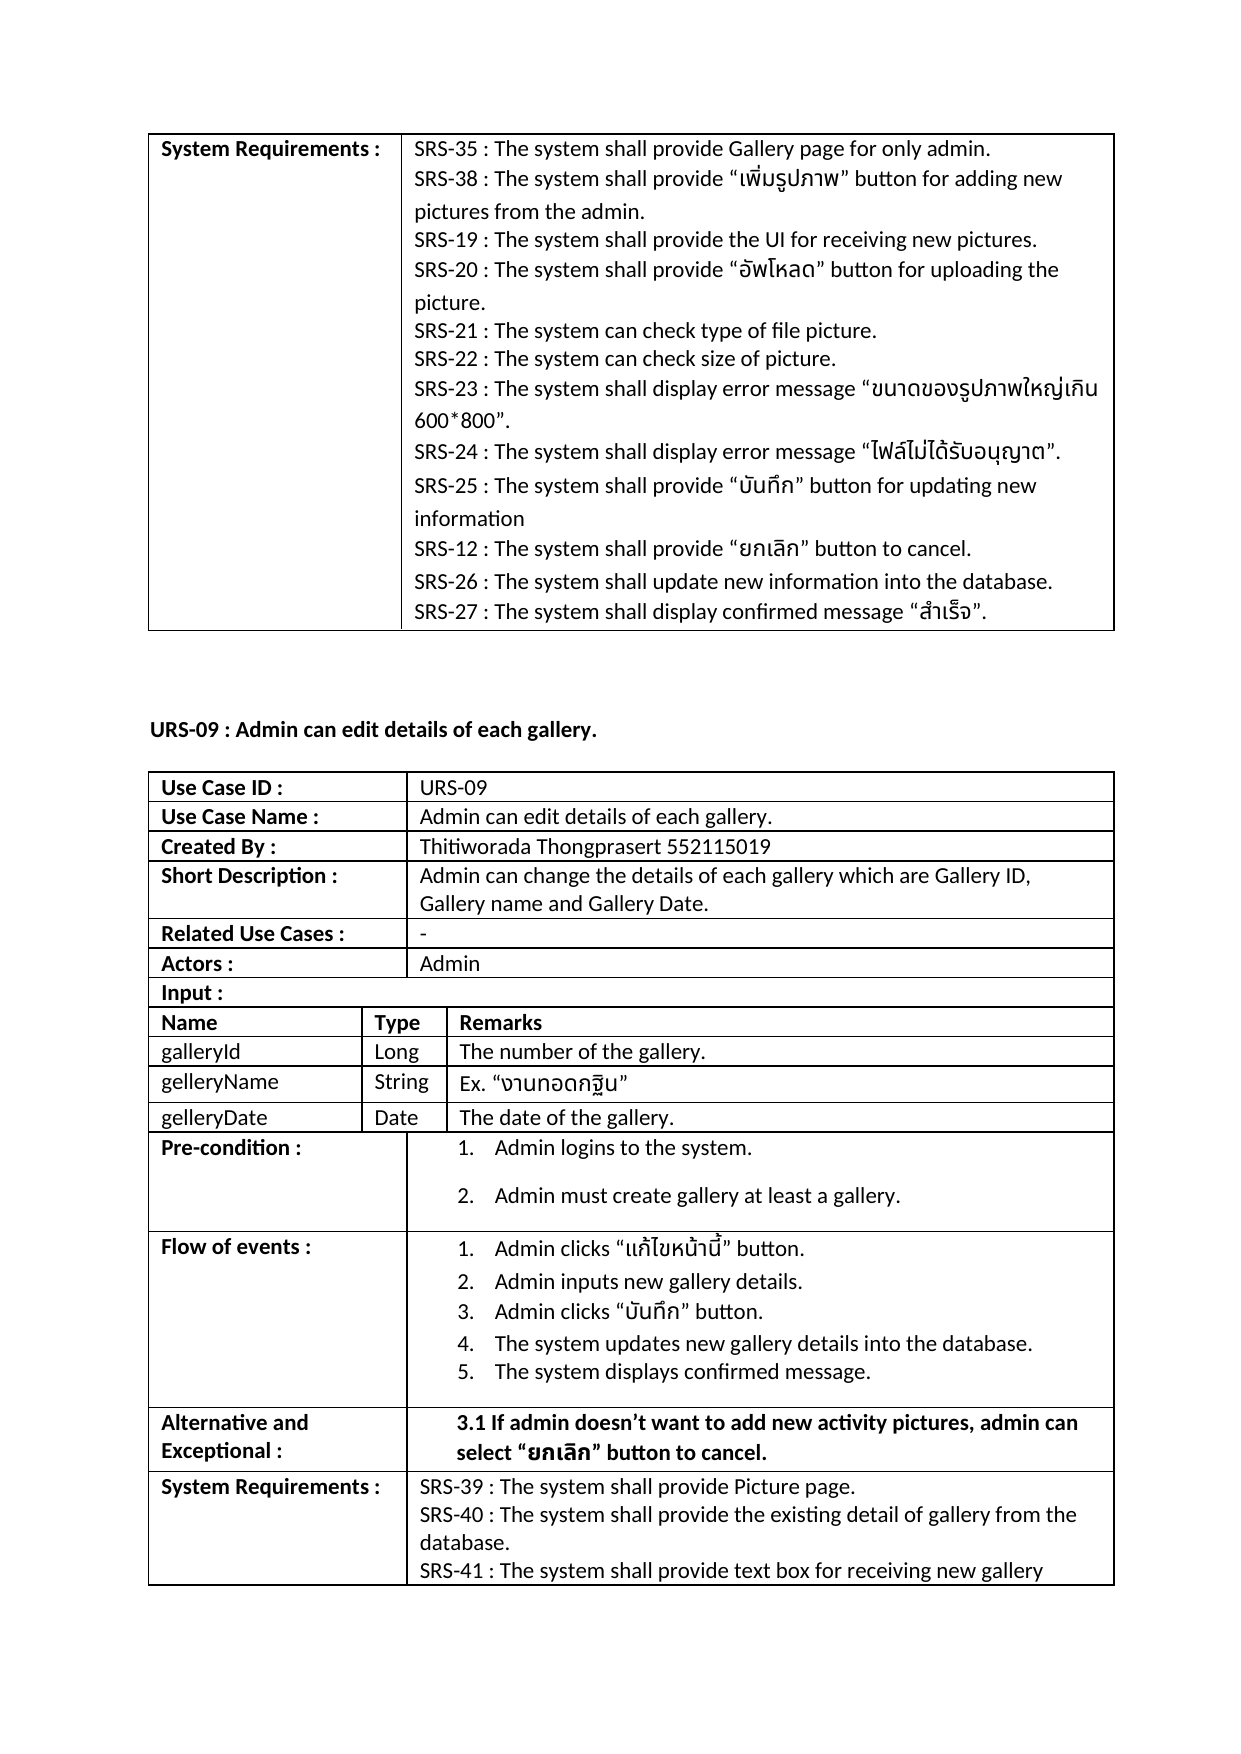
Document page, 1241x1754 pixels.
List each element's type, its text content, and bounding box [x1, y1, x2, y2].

text URS-09 : Admin can edit details of each gallery. [150, 715, 1090, 743]
table_cell The number of the gallery. [448, 1037, 1113, 1065]
table_cell Related Use Cases : [149, 919, 406, 947]
table_cell Created By : [149, 832, 406, 860]
table_cell Name [149, 1008, 361, 1036]
table_cell 3.1 If admin doesn’t want to add new activity pictures, admin can select “ยกเลิก” button to cancel. [408, 1408, 1113, 1471]
table_cell The date of the gallery. [448, 1103, 1113, 1131]
table_cell Pre-condition : [149, 1133, 406, 1231]
table_cell Type [363, 1008, 446, 1036]
table_cell Use Case Name : [149, 802, 406, 830]
table_cell Actors : [149, 949, 406, 977]
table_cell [149, 1472, 406, 1584]
table_cell Admin can edit details of each gallery. [408, 802, 1113, 830]
table_cell Alternative and Exceptional : [149, 1408, 406, 1471]
table_cell System Requirements : [149, 135, 401, 629]
table_cell Ex. “งานทอดกฐิน” [448, 1067, 1113, 1102]
table_cell Admin logins to the system. Admin must create gallery at least a gallery. [408, 1133, 1113, 1231]
table_cell Short Description : [149, 862, 406, 917]
table_cell - [408, 919, 1113, 947]
table_cell String [363, 1067, 446, 1102]
table_cell Flow of events : [149, 1232, 406, 1406]
table_cell Admin [408, 949, 1113, 977]
table_cell Date [363, 1103, 446, 1131]
table_cell Long [363, 1037, 446, 1065]
table_cell Remarks [448, 1008, 1113, 1036]
table_cell Admin clicks “แก้ไขหน้านี้” button. Admin inputs new gallery details. Admin clicks “บันทึก” button. The system updates new gallery details into the database. The system displays confirmed message. [408, 1232, 1113, 1406]
table_cell Input : [149, 978, 1113, 1006]
table_header URS-09 [408, 773, 1113, 801]
table_cell Thitiworada Thongprasert 552115019 [408, 832, 1113, 860]
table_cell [408, 1472, 1113, 1584]
table_cell gelleryDate [149, 1103, 361, 1131]
table_cell Admin can change the details of each gallery which are Gallery ID, Gallery name and Gallery Date. [408, 862, 1113, 917]
table_header Use Case ID : [149, 773, 406, 801]
table_cell gelleryName [149, 1067, 361, 1102]
table_cell SRS-35 : The system shall provide Gallery page for only admin. SRS-38 : The system shall provide “เพิ่มรูปภาพ” button for adding new pictures from the admin. SRS-19 : The system shall provide the UI for receiving new pictures. SRS-20 : The system shall provide “อัพโหลด” button for uploading the picture. SRS-21 : The system can check type of file picture. SRS-22 : The system can check size of picture. SRS-23 : The system shall display error message “ขนาดของรูปภาพใหญ่เกิน 600*800”. SRS-24 : The system shall display error message “ไฟล์ไม่ได้รับอนุญาต”. SRS-25 : The system shall provide “บันทึก” button for updating new information SRS-12 : The system shall provide “ยกเลิก” button to cancel. SRS-26 : The system shall update new information into the database. SRS-27 : The system shall display confirmed message “สำเร็จ”. [402, 135, 1113, 629]
table_cell galleryId [149, 1037, 361, 1065]
